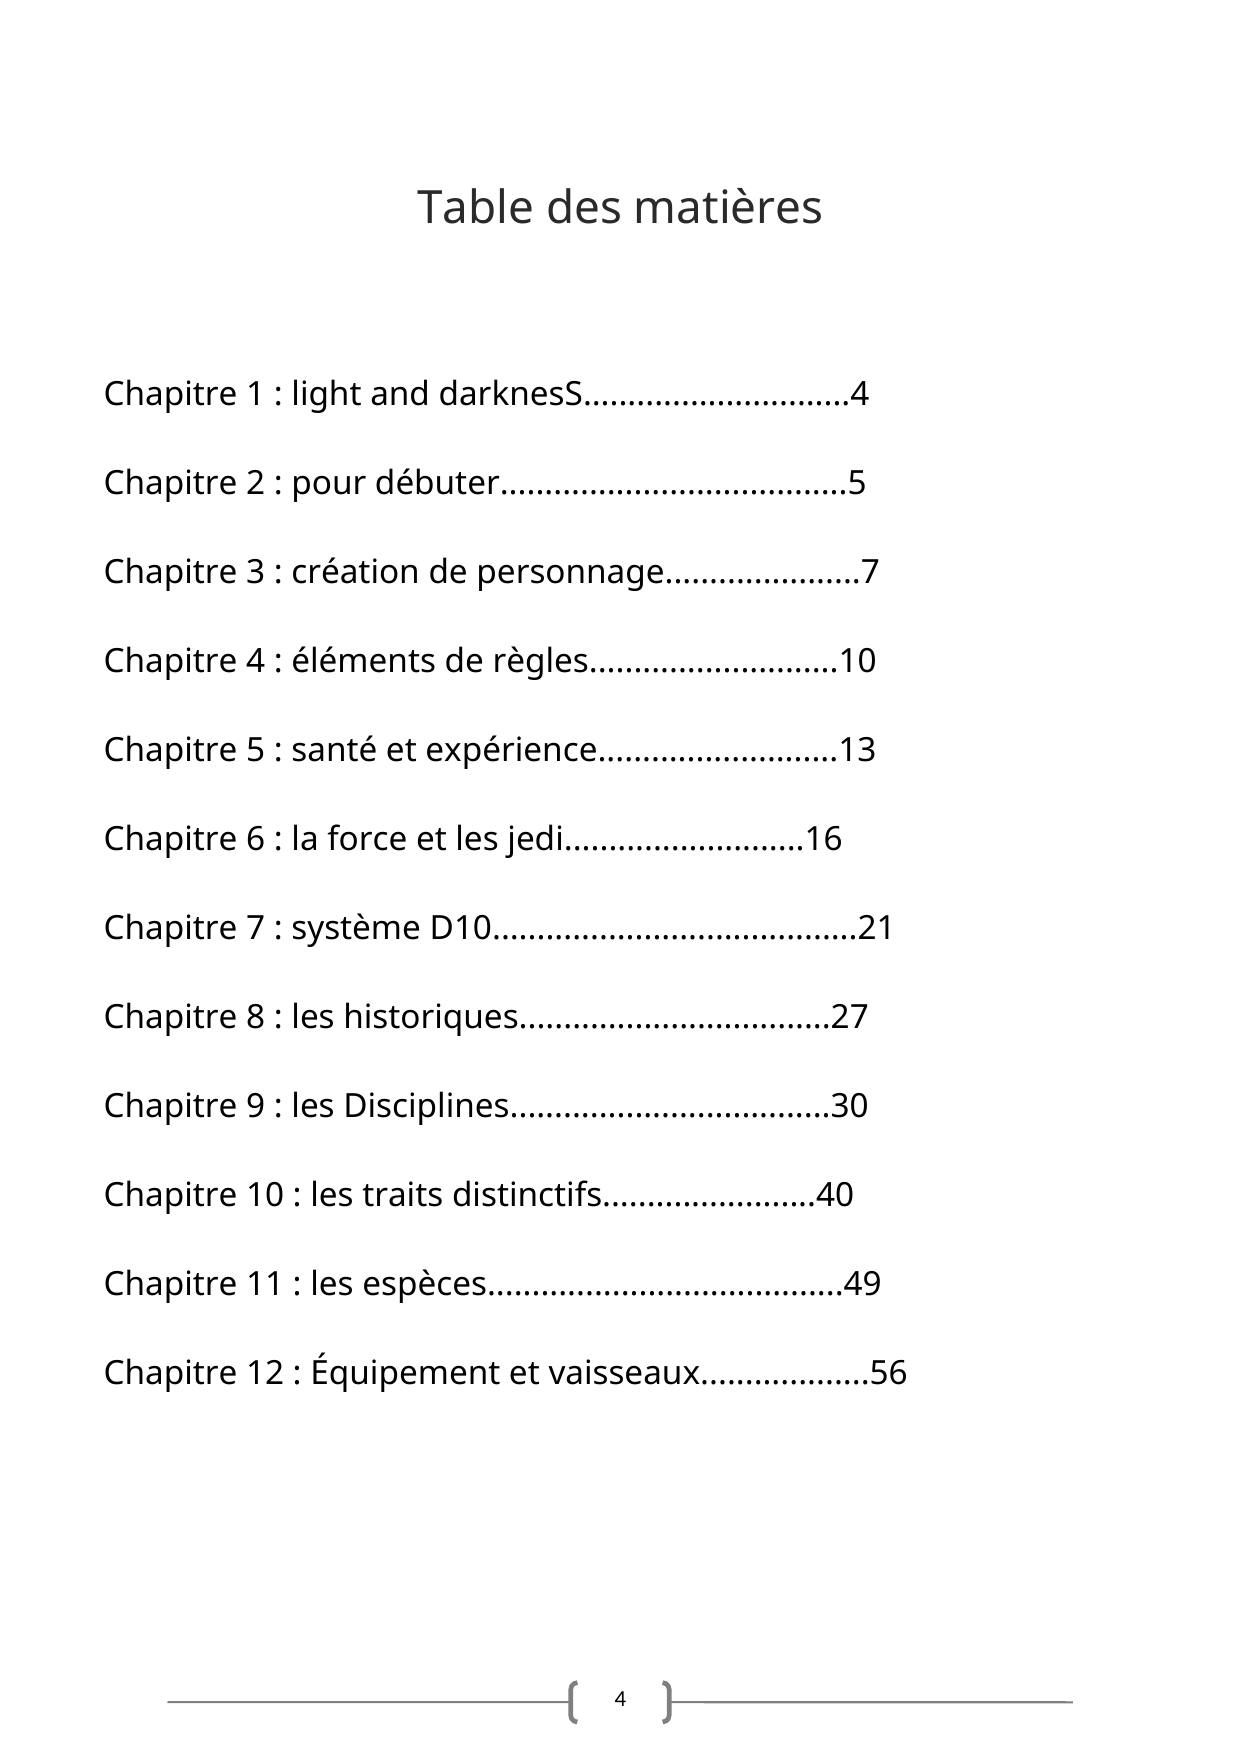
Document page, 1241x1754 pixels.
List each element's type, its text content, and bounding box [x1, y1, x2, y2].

text Chapitre 12 : Équipement et vaisseaux...................56 [103, 1349, 1137, 1394]
text Chapitre 7 : système D10.........................................21 [103, 904, 1137, 949]
text Chapitre 9 : les Disciplines....................................30 [103, 1082, 1137, 1127]
text Chapitre 3 : création de personnage......................7 [103, 548, 1137, 593]
text Table des matières [103, 103, 1137, 237]
text Chapitre 6 : la force et les jedi...........................16 [103, 815, 1137, 860]
text Chapitre 8 : les historiques...................................27 [103, 993, 1137, 1038]
text Chapitre 2 : pour débuter.......................................5 [103, 459, 1137, 504]
text Chapitre 10 : les traits distinctifs........................40 [103, 1171, 1137, 1216]
text Chapitre 1 : light and darknesS..............................4 [103, 370, 1137, 416]
text Chapitre 5 : santé et expérience...........................13 [103, 726, 1137, 771]
text Chapitre 4 : éléments de règles............................10 [103, 637, 1137, 682]
text Chapitre 11 : les espèces........................................49 [103, 1260, 1137, 1305]
